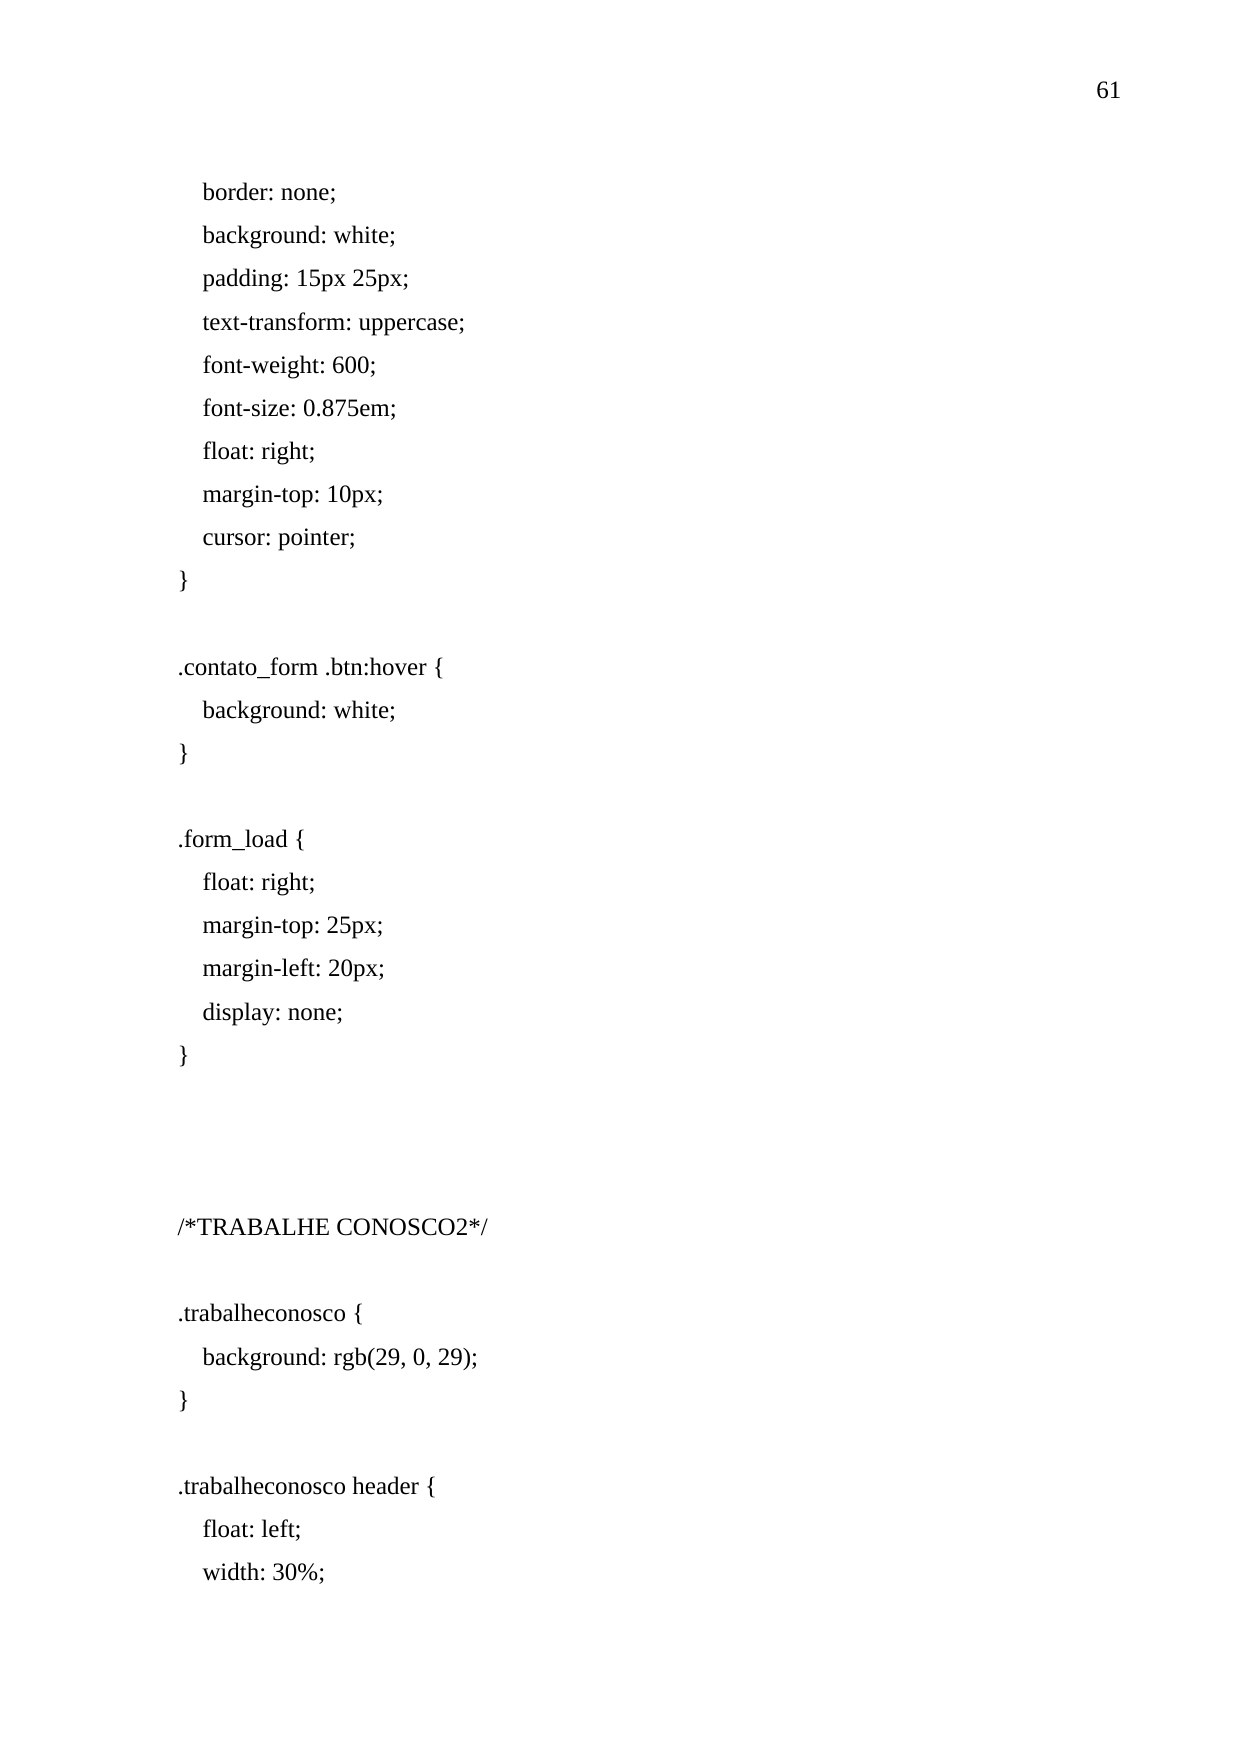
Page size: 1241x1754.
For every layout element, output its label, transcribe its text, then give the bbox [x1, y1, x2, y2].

text padding: 15px 25px; [177, 263, 1122, 292]
text width: 30%; [177, 1557, 1122, 1586]
text background: rgb(29, 0, 29); [177, 1342, 1122, 1370]
text } [177, 738, 1122, 767]
text } [177, 565, 1122, 594]
text float: right; [177, 867, 1122, 896]
text font-size: 0.875em; [177, 393, 1122, 422]
text .contato_form .btn:hover { [177, 652, 1122, 680]
text } [177, 1385, 1122, 1413]
text .trabalheconosco { [177, 1298, 1122, 1327]
text font-weight: 600; [177, 350, 1122, 378]
text background: white; [177, 220, 1122, 249]
text text-transform: uppercase; [177, 307, 1122, 335]
text background: white; [177, 695, 1122, 723]
text margin-top: 25px; [177, 910, 1122, 939]
text .form_load { [177, 824, 1122, 853]
text cursor: pointer; [177, 522, 1122, 551]
text display: none; [177, 997, 1122, 1025]
text border: none; [177, 177, 1122, 206]
text .trabalheconosco header { [177, 1471, 1122, 1500]
text margin-left: 20px; [177, 953, 1122, 982]
text float: right; [177, 436, 1122, 465]
text margin-top: 10px; [177, 479, 1122, 508]
text } [177, 1040, 1122, 1068]
text float: left; [177, 1514, 1122, 1543]
text /*TRABALHE CONOSCO2*/ [177, 1212, 1122, 1241]
